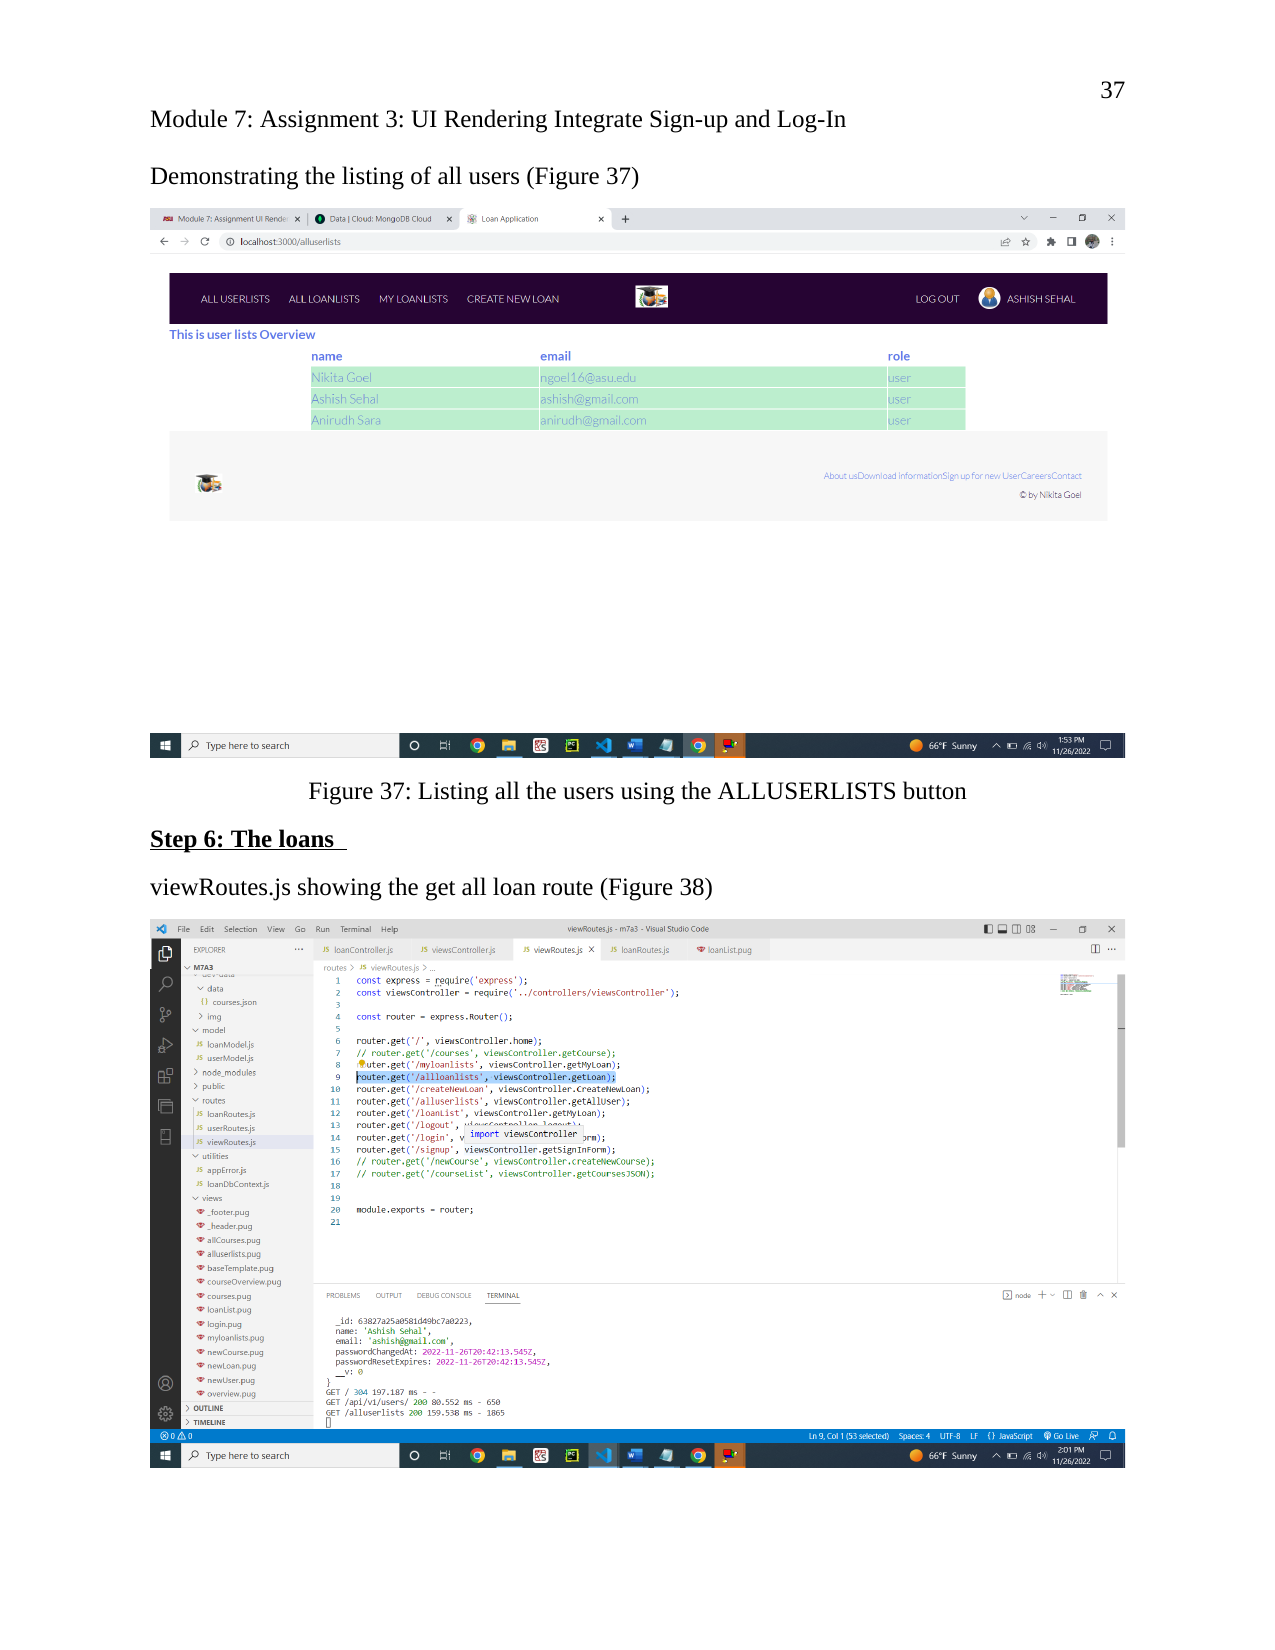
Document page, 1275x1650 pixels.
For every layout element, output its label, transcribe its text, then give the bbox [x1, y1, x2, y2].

text Demonstrating the listing of all users (Figure 37) [150, 161, 1125, 190]
text Step 6: The loans [150, 824, 1125, 853]
text Figure 37: Listing all the users using the ALLUSERLISTS button [150, 776, 1125, 805]
text viewRoutes.js showing the get all loan route (Figure 38) [150, 872, 1125, 900]
picture [150, 919, 1125, 1468]
picture [150, 208, 1125, 758]
